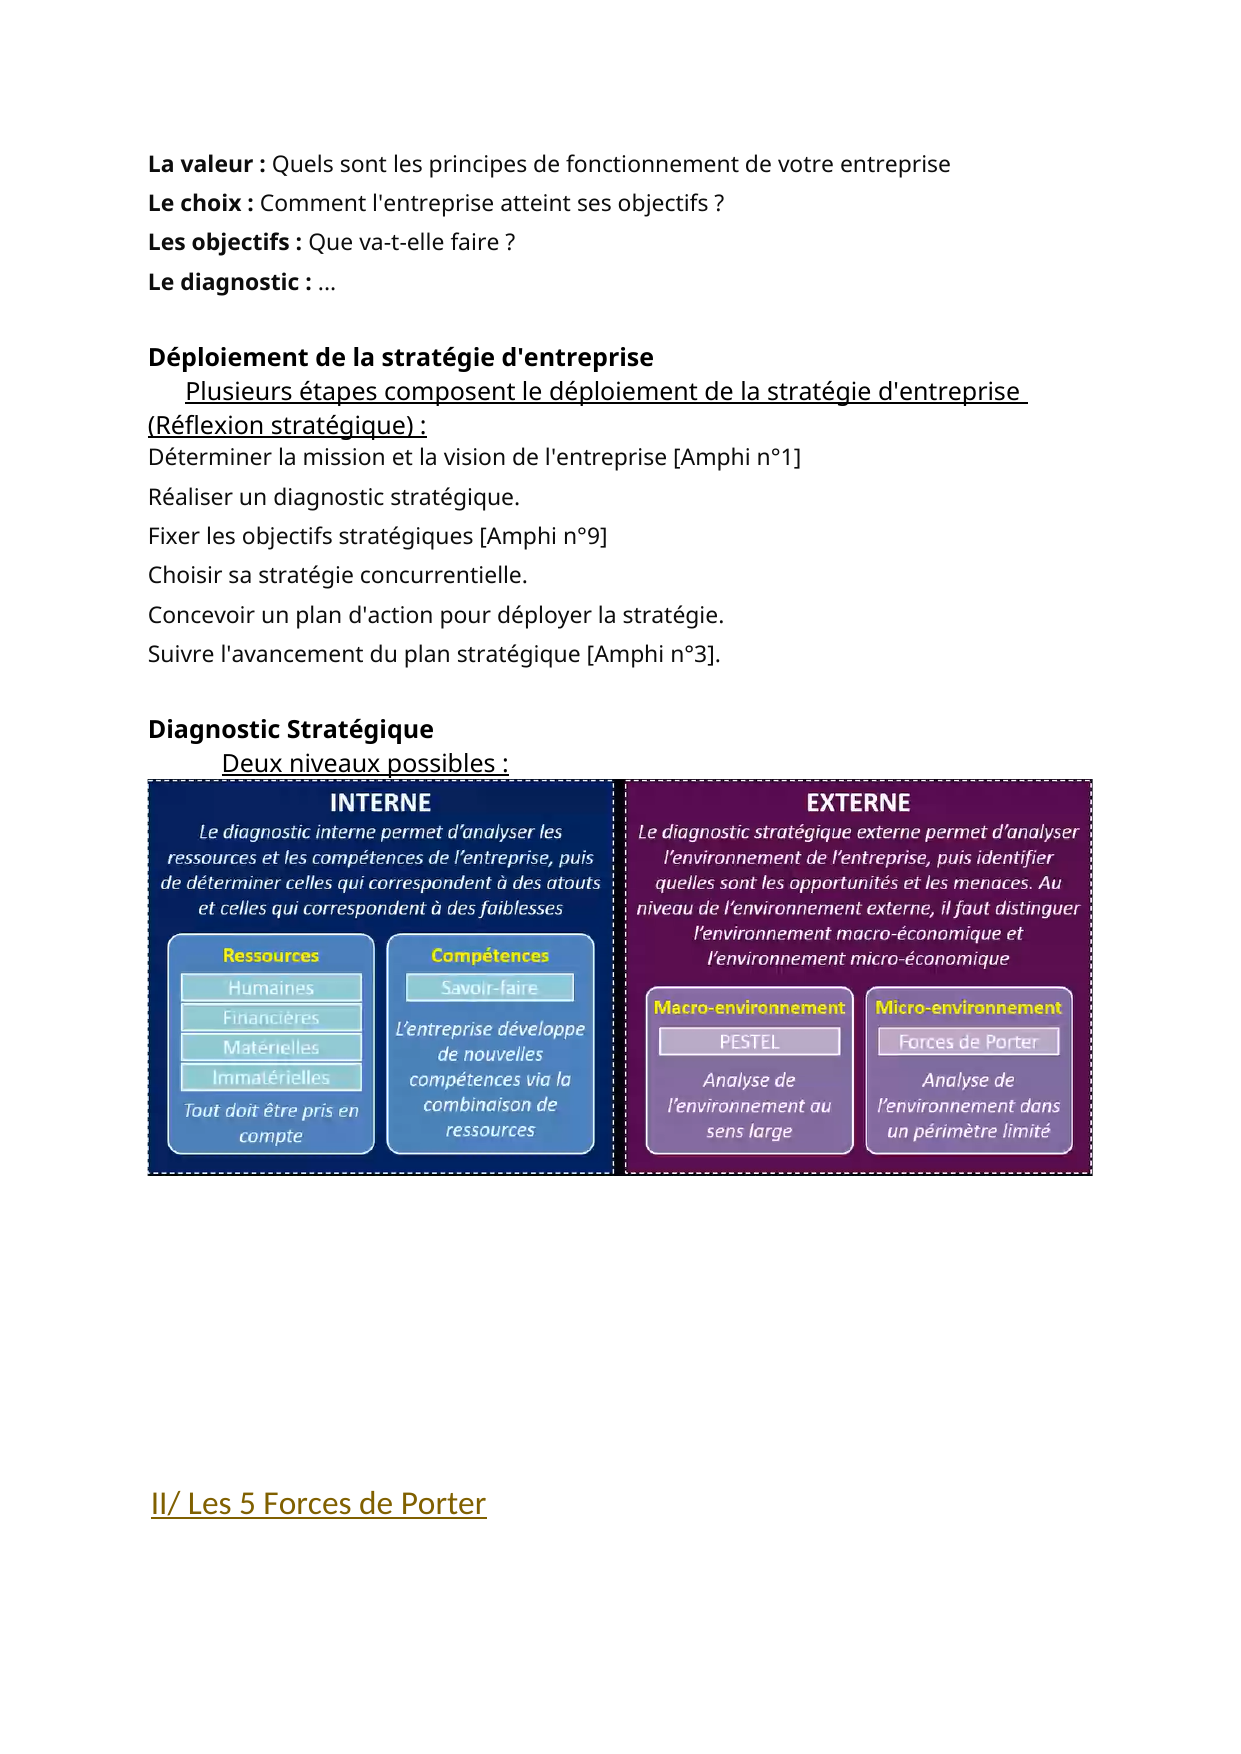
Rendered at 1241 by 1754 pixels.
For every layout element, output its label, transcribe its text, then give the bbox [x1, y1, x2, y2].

list Déterminer la mission et la vision de l'entreprise [Amphi n°1] [148, 441, 1073, 473]
list Le choix : Comment l'entreprise atteint ses objectifs ? [148, 187, 1073, 218]
text II/ Les 5 Forces de Porter [151, 1482, 1093, 1523]
text Deux niveaux possibles : [148, 746, 1093, 779]
list Les objectifs : Que va-t-elle faire ? [148, 226, 1073, 258]
list La valeur : Quels sont les principes de fonctionnement de votre entreprise [148, 148, 1073, 179]
list Le diagnostic : ... [148, 266, 1073, 297]
text Diagnostic Stratégique [148, 712, 1093, 746]
picture [147, 779, 1093, 1176]
list Choisir sa stratégie concurrentielle. [148, 559, 1073, 591]
text Plusieurs étapes composent le déploiement de la stratégie d'entreprise (Réflexion stratégique) : [148, 373, 1093, 441]
list Concevoir un plan d'action pour déployer la stratégie. [148, 599, 1073, 630]
list Fixer les objectifs stratégiques [Amphi n°9] [148, 520, 1073, 551]
list Suivre l'avancement du plan stratégique [Amphi n°3]. [148, 638, 1073, 669]
text Déploiement de la stratégie d'entreprise [148, 339, 1093, 373]
list Réaliser un diagnostic stratégique. [148, 481, 1073, 512]
